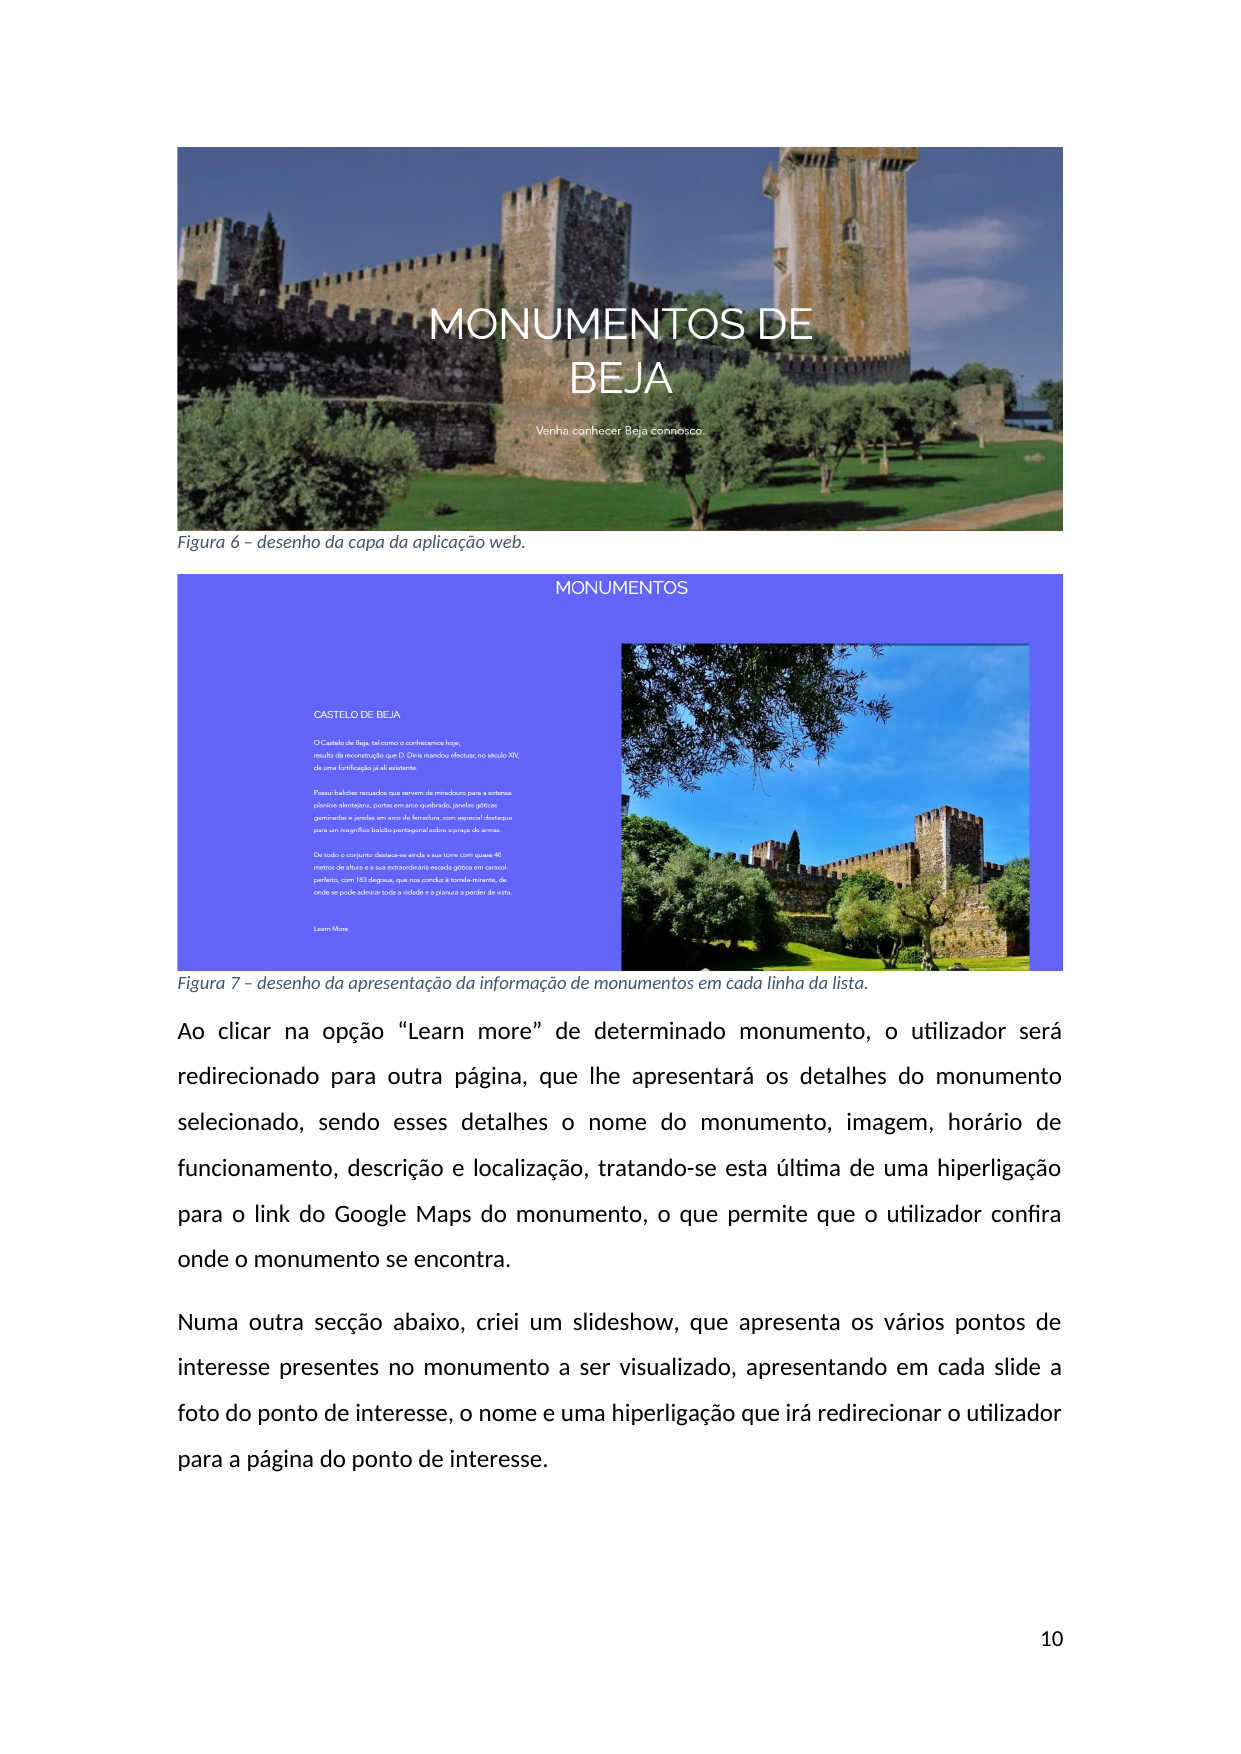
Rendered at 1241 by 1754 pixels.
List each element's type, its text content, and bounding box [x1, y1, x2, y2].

text Figura 6 – desenho da capa da aplicação web. [177, 531, 1063, 553]
picture [177, 574, 1063, 971]
text Numa outra secção abaixo, criei um slideshow, que apresenta os vários pontos de interesse presentes no monumento a ser visualizado, apresentando em cada slide a foto do ponto de interesse, o nome e uma hiperligação que irá redirecionar o utilizador para a página do ponto de interesse. [177, 1306, 1063, 1473]
text Figura 7 – desenho da apresentação da informação de monumentos em cada linha da lista. [177, 971, 1063, 994]
text Ao clicar na opção “Learn more” de determinado monumento, o utilizador será redirecionado para outra página, que lhe apresentará os detalhes do monumento selecionado, sendo esses detalhes o nome do monumento, imagem, horário de funcionamento, descrição e localização, tratando-se esta última de uma hiperligação para o link do Google Maps do monumento, o que permite que o utilizador confira onde o monumento se encontra. [177, 1015, 1063, 1274]
picture [177, 147, 1063, 531]
